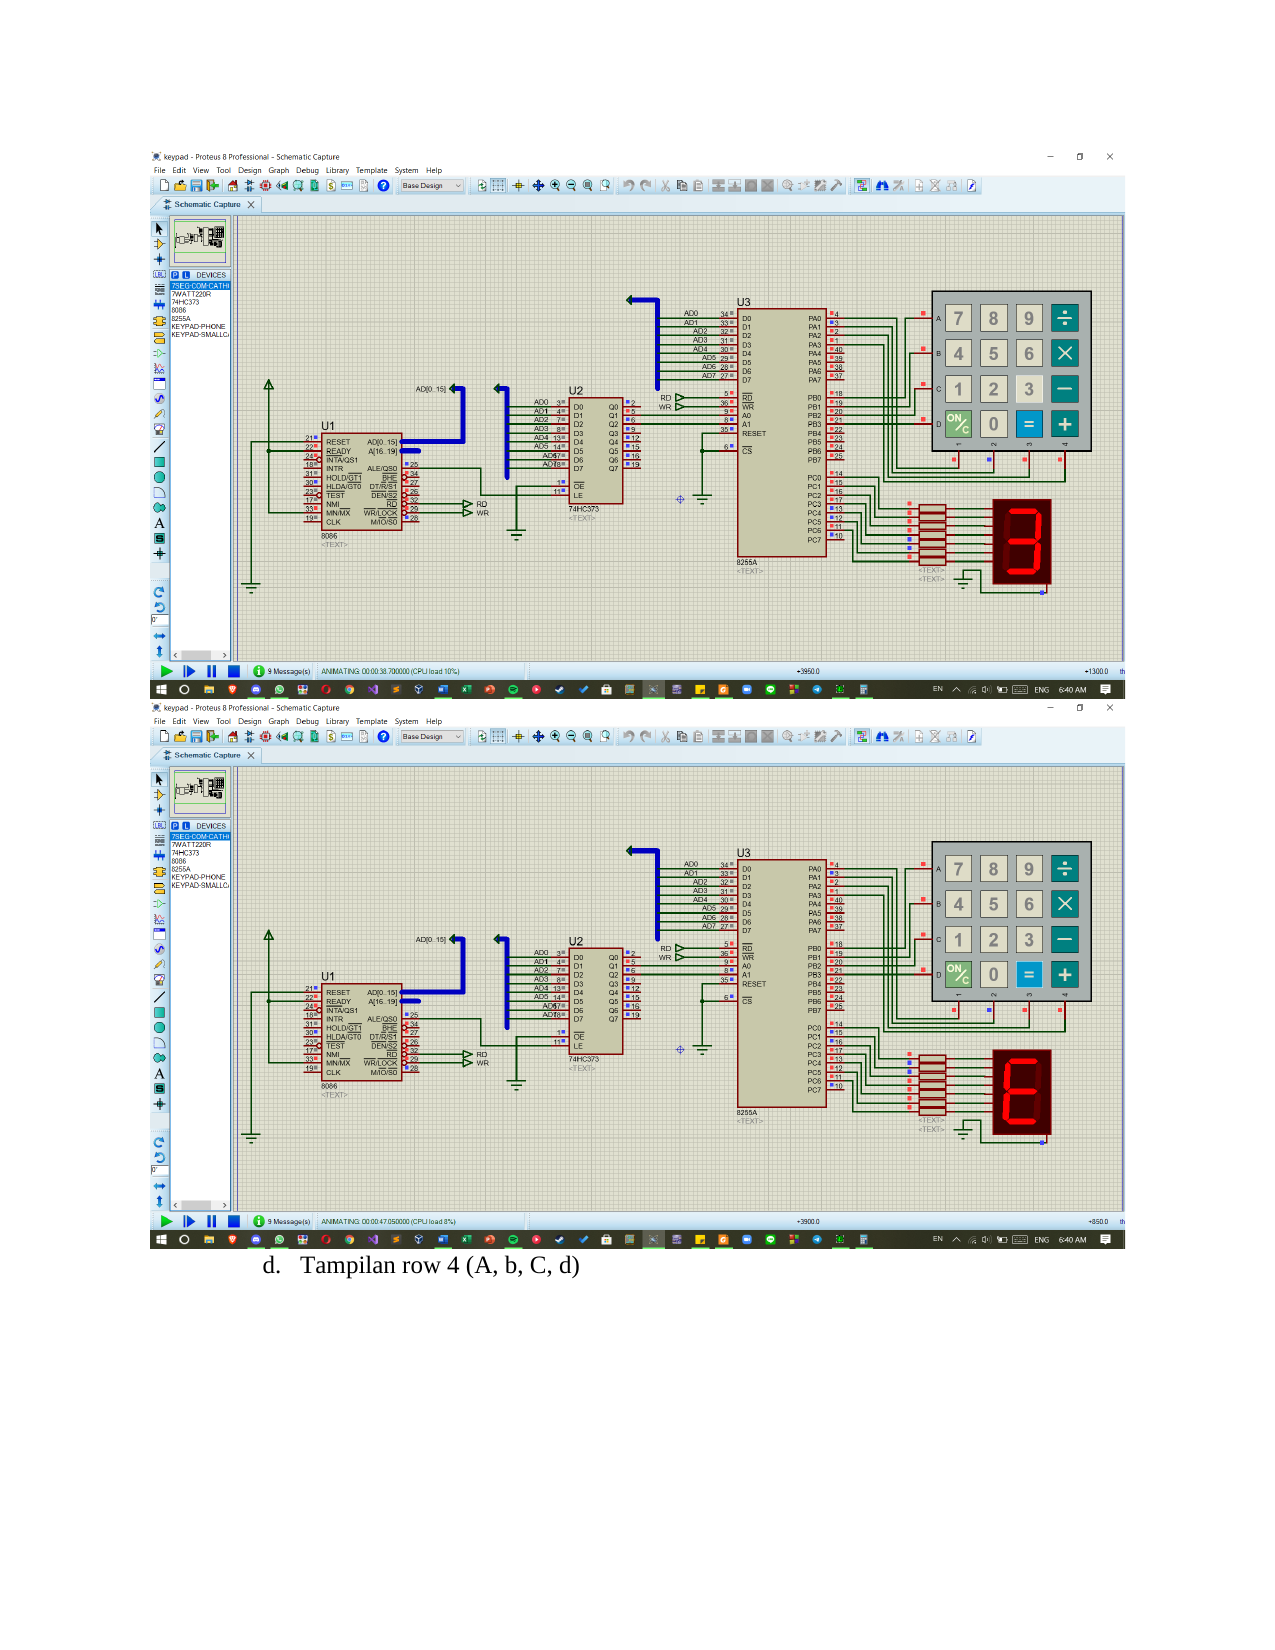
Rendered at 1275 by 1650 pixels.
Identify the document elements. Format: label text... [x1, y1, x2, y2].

picture [150, 150, 1125, 699]
picture [150, 700, 1125, 1249]
list Tampilan row 4 (A, b, C, d) [262, 1250, 1125, 1279]
